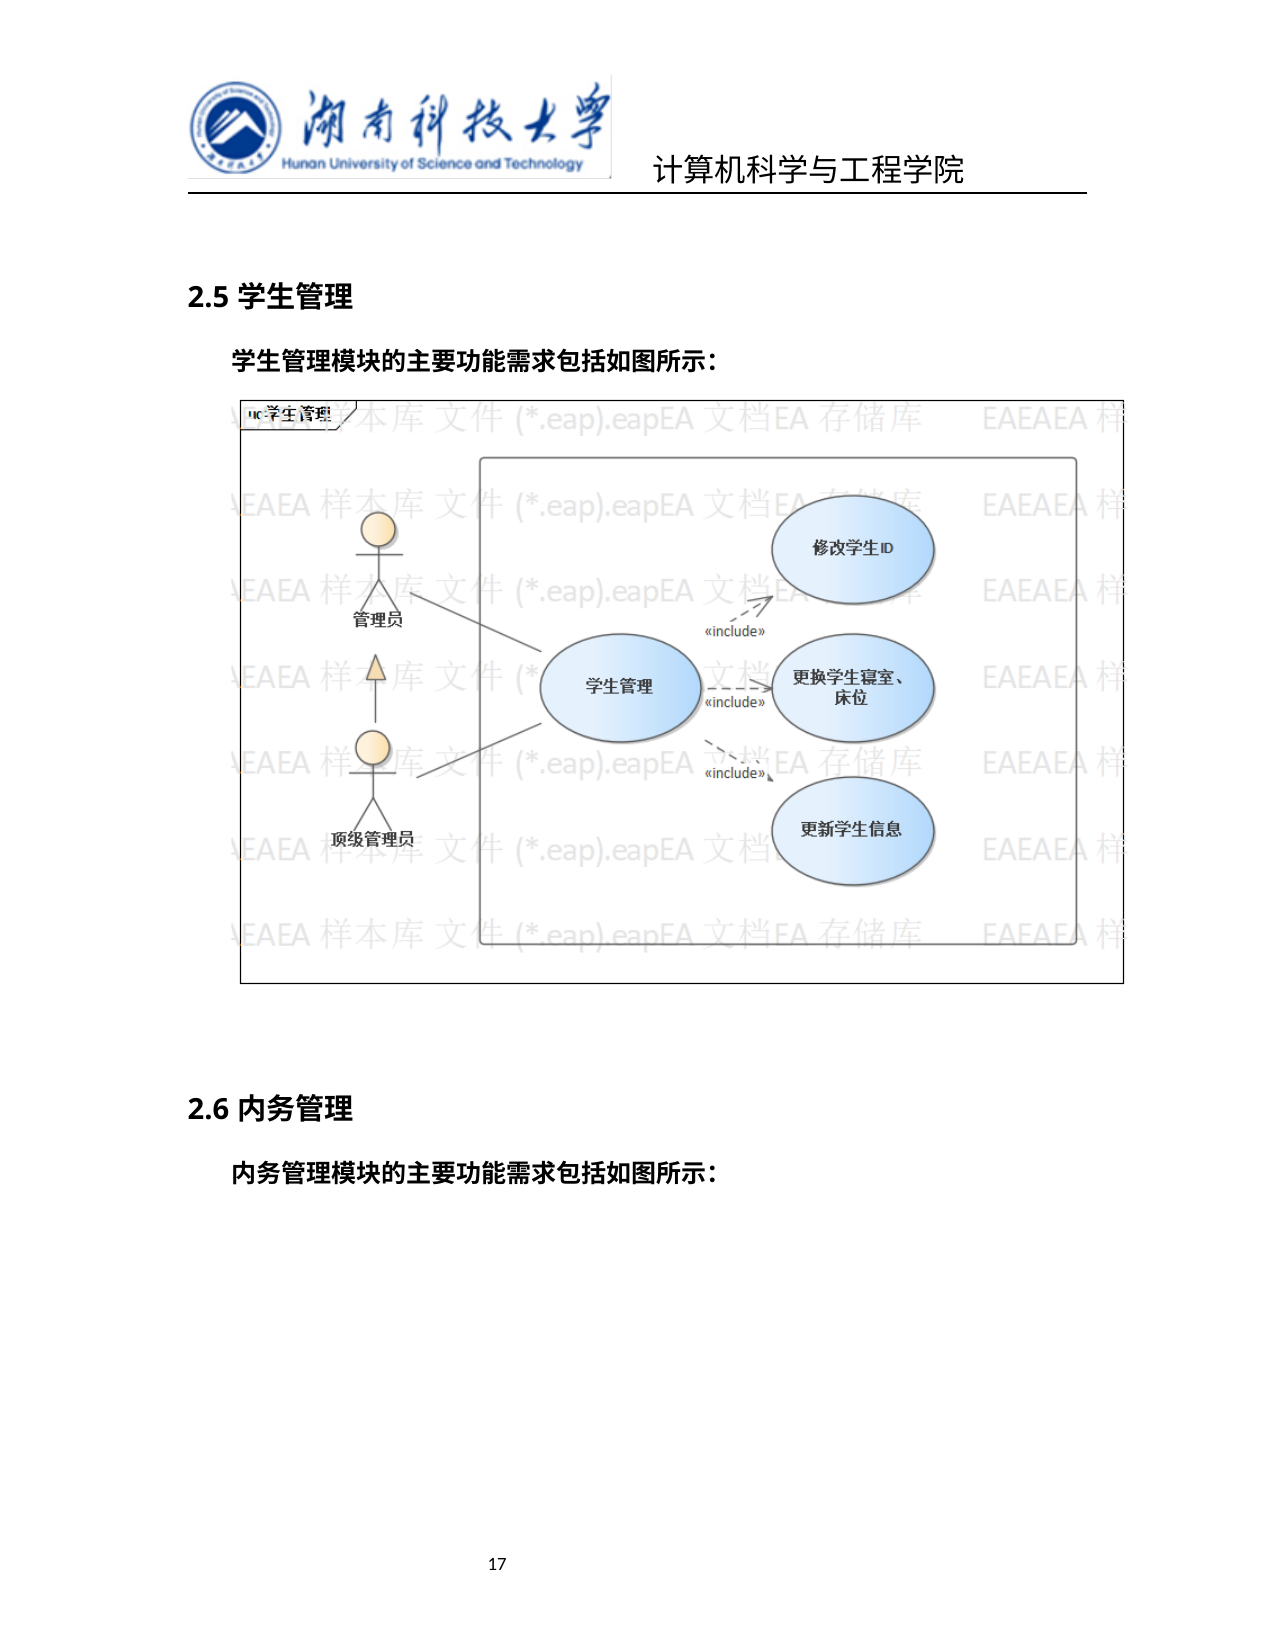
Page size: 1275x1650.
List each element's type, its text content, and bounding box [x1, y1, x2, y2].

text 2.5 学生管理 [187, 262, 1018, 327]
text 内务管理模块的主要功能需求包括如图所示： [187, 1139, 1018, 1204]
picture [231, 391, 1132, 992]
picture [187, 75, 613, 182]
text 2.6 内务管理 [187, 1074, 1018, 1139]
text 学生管理模块的主要功能需求包括如图所示： [187, 327, 1018, 392]
